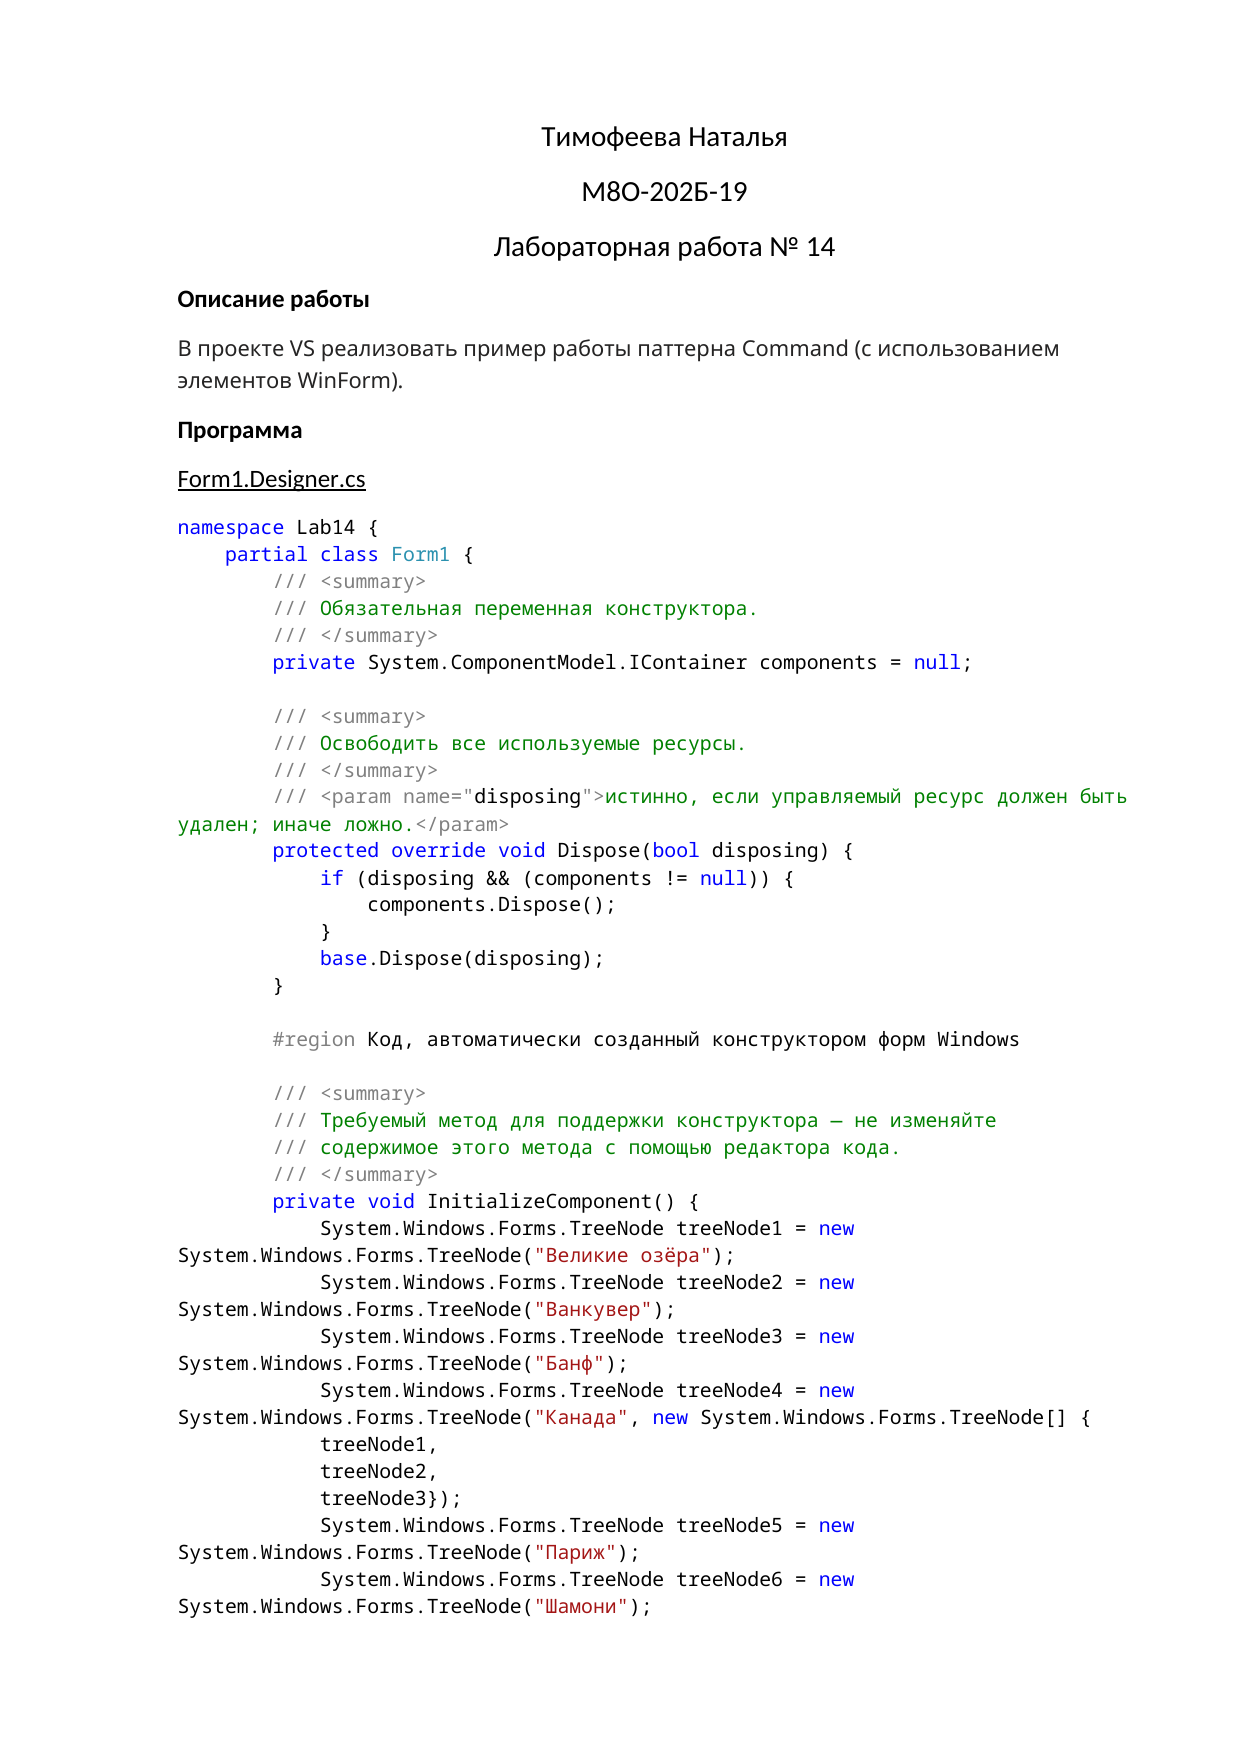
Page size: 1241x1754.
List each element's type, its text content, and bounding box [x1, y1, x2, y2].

text protected override void Dispose(bool disposing) { [177, 837, 1152, 864]
text /// Требуемый метод для поддержки конструктора — не изменяйте [177, 1107, 1152, 1133]
text /// Освободить все используемые ресурсы. [177, 729, 1152, 756]
text /// </summary> [177, 1161, 1152, 1187]
text Form1.Designer.cs [177, 463, 1152, 494]
text base.Dispose(disposing); [177, 945, 1152, 972]
text System.Windows.Forms.TreeNode treeNode6 = new System.Windows.Forms.TreeNode("Шамони"); [177, 1565, 1152, 1619]
text Тимофеева Наталья [177, 118, 1152, 154]
text /// <summary> [177, 702, 1152, 729]
text } [177, 918, 1152, 945]
text namespace Lab14 { [177, 513, 1152, 540]
text М8О-202Б-19 [177, 173, 1152, 209]
text System.Windows.Forms.TreeNode treeNode5 = new System.Windows.Forms.TreeNode("Париж"); [177, 1511, 1152, 1565]
text private System.ComponentModel.IContainer components = null; [177, 648, 1152, 675]
text /// содержимое этого метода с помощью редактора кода. [177, 1133, 1152, 1161]
text partial class Form1 { [177, 540, 1152, 567]
text System.Windows.Forms.TreeNode treeNode3 = new System.Windows.Forms.TreeNode("Банф"); [177, 1322, 1152, 1376]
text treeNode2, [177, 1457, 1152, 1484]
text System.Windows.Forms.TreeNode treeNode1 = new System.Windows.Forms.TreeNode("Великие озёра"); [177, 1214, 1152, 1268]
text Описание работы [177, 283, 1152, 314]
text /// <summary> [177, 1079, 1152, 1107]
text В проекте VS реализовать пример работы паттерна Command (с использованием элементов WinForm). [177, 333, 1152, 395]
text /// Обязательная переменная конструктора. [177, 594, 1152, 621]
text #region Код, автоматически созданный конструктором форм Windows [177, 1026, 1152, 1053]
text Программа [177, 414, 1152, 444]
text System.Windows.Forms.TreeNode treeNode4 = new System.Windows.Forms.TreeNode("Канада", new System.Windows.Forms.TreeNode[] { [177, 1376, 1152, 1430]
text private void InitializeComponent() { [177, 1187, 1152, 1214]
text /// </summary> [177, 756, 1152, 783]
text treeNode1, [177, 1430, 1152, 1457]
text /// </summary> [177, 621, 1152, 648]
text } [177, 972, 1152, 999]
text components.Dispose(); [177, 891, 1152, 918]
text /// <summary> [177, 567, 1152, 594]
text System.Windows.Forms.TreeNode treeNode2 = new System.Windows.Forms.TreeNode("Ванкувер"); [177, 1268, 1152, 1322]
text Лабораторная работа № 14 [177, 228, 1152, 264]
text /// <param name="disposing">истинно, если управляемый ресурс должен быть удален; иначе ложно.</param> [177, 783, 1152, 837]
text treeNode3}); [177, 1484, 1152, 1511]
text if (disposing && (components != null)) { [177, 864, 1152, 891]
